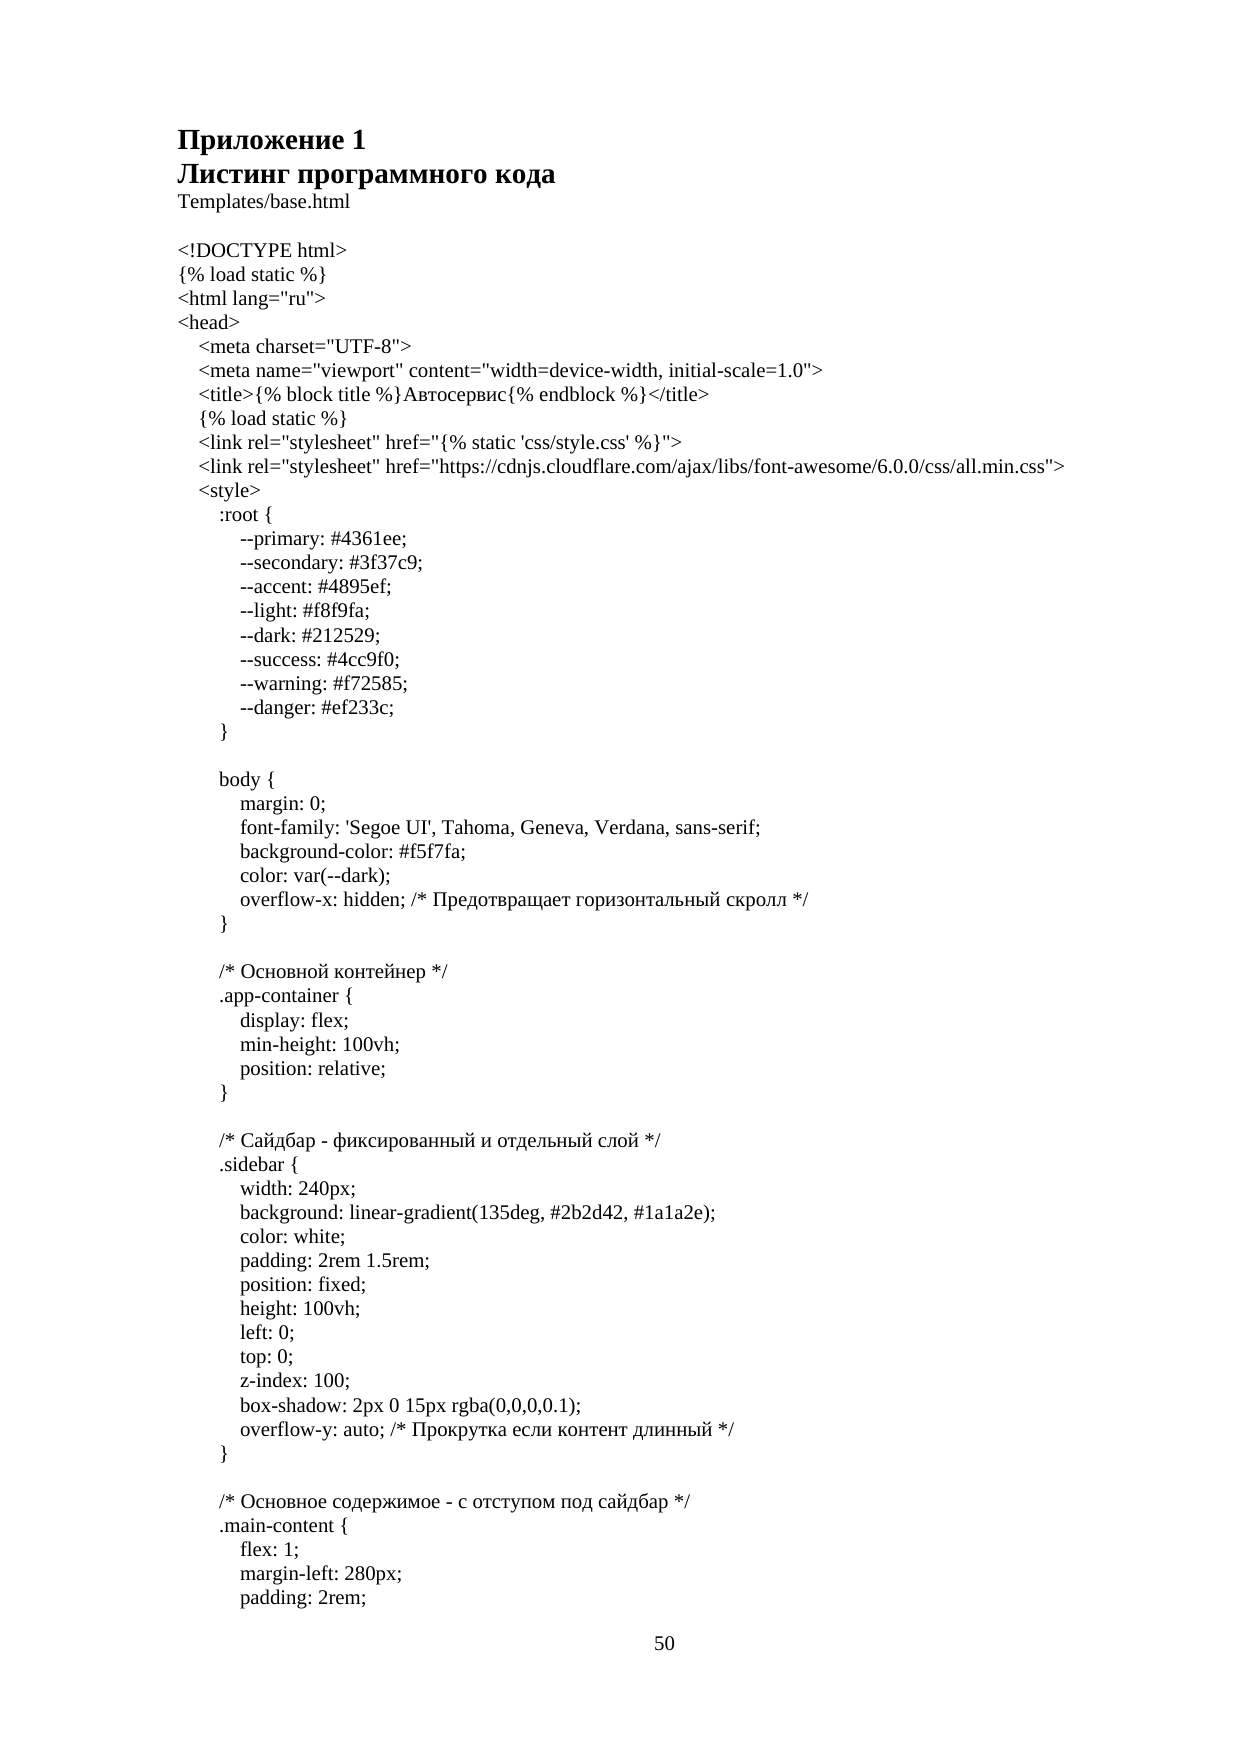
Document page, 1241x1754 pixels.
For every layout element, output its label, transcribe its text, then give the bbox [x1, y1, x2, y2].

subtitle Приложение 1 [177, 122, 1152, 156]
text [177, 213, 1152, 1609]
text Листинг программного кода [177, 156, 1152, 189]
text Templates/base.html [177, 189, 1152, 213]
